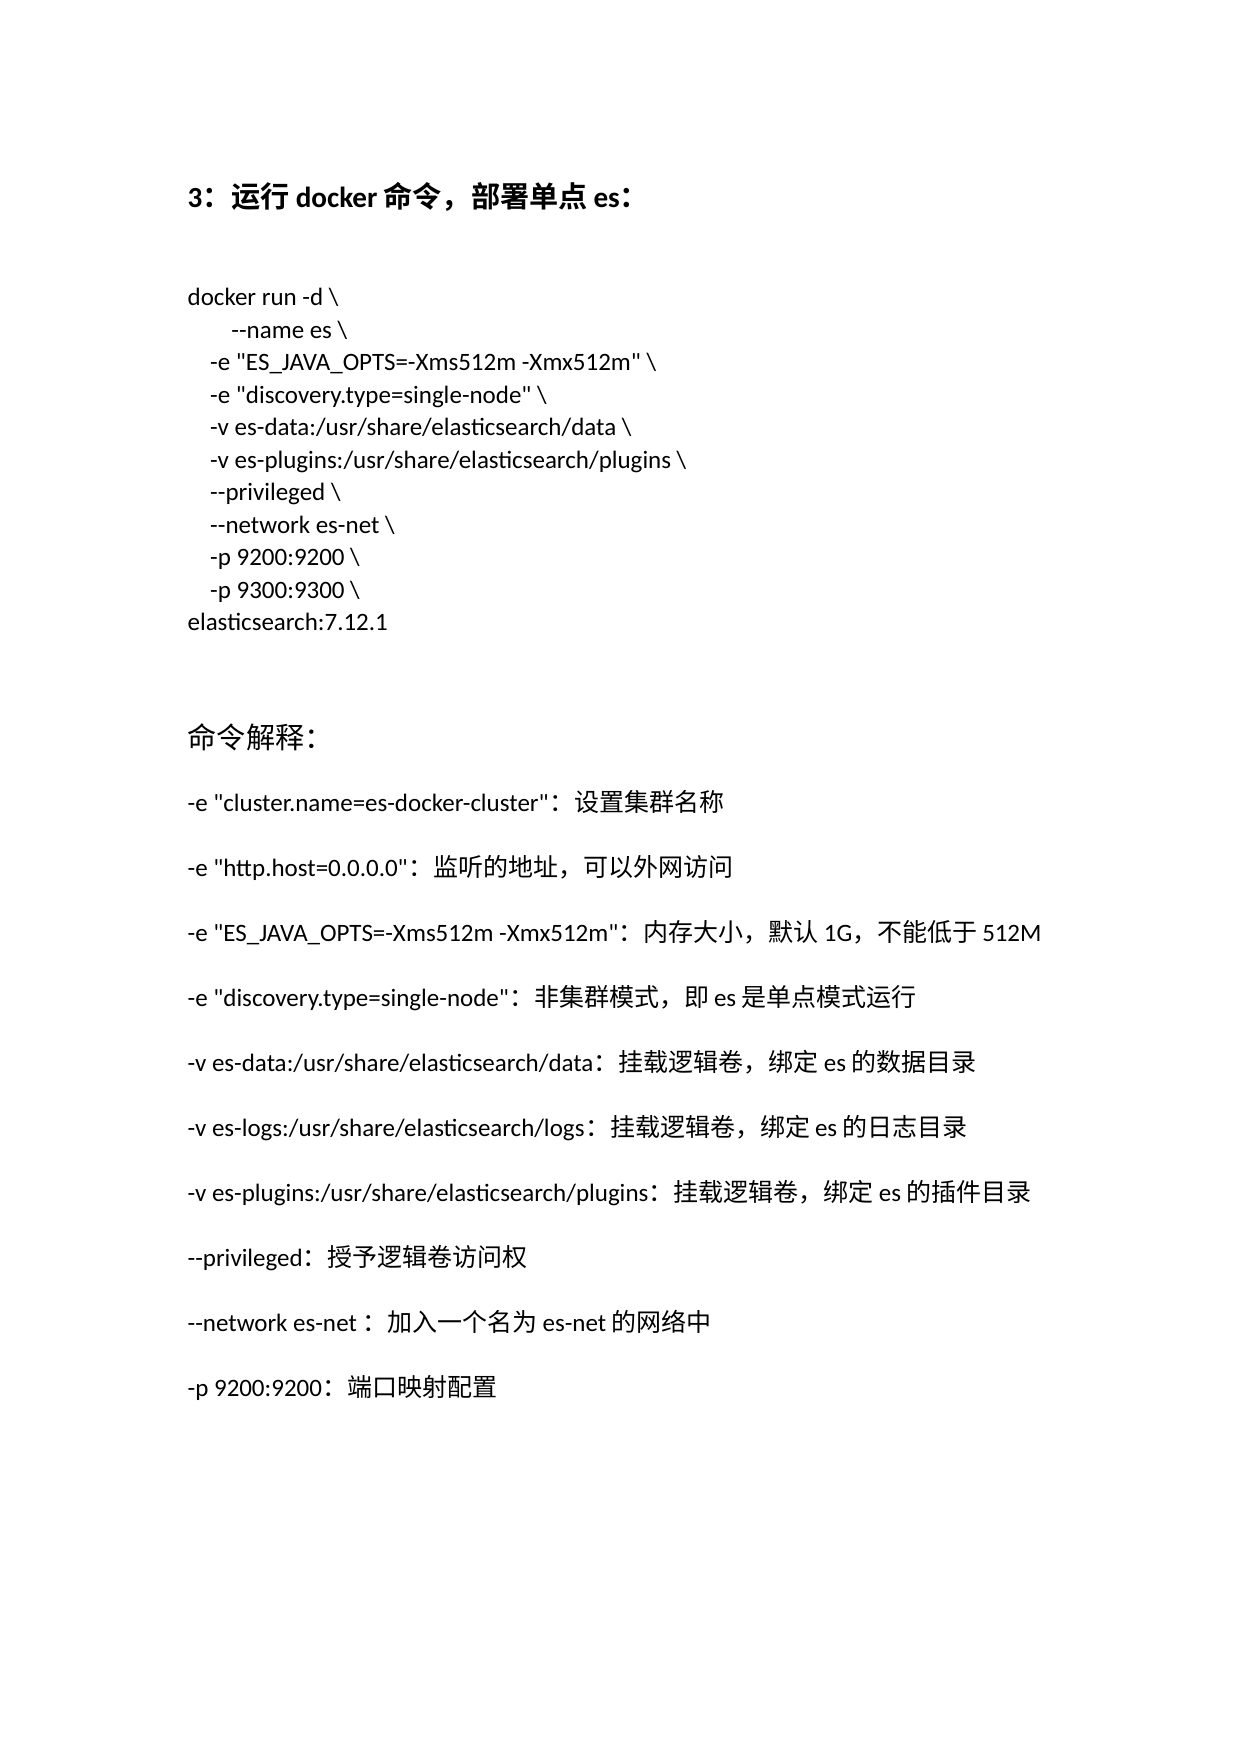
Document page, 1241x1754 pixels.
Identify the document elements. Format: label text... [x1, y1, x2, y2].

text docker run -d \ [187, 280, 1053, 313]
text -p 9200:9200 \ [187, 540, 1053, 573]
text -v es-plugins:/usr/share/elasticsearch/plugins \ [187, 443, 1053, 475]
subtitle 3：运行docker命令，部署单点es： [187, 162, 1053, 227]
text elasticsearch:7.12.1 [187, 605, 1053, 638]
text -e "discovery.type=single-node" \ [187, 378, 1053, 410]
text -e "ES_JAVA_OPTS=-Xms512m -Xmx512m" \ [187, 345, 1053, 378]
text -e "ES_JAVA_OPTS=-Xms512m -Xmx512m"：内存大小，默认1G，不能低于512M [187, 898, 1053, 963]
text -v es-data:/usr/share/elasticsearch/data \ [187, 410, 1053, 443]
text --privileged：授予逻辑卷访问权 [187, 1223, 1053, 1288]
text --name es \ [187, 313, 1053, 345]
text -p 9300:9300 \ [187, 573, 1053, 605]
text -v es-plugins:/usr/share/elasticsearch/plugins：挂载逻辑卷，绑定es的插件目录 [187, 1158, 1053, 1223]
text -v es-logs:/usr/share/elasticsearch/logs：挂载逻辑卷，绑定es的日志目录 [187, 1093, 1053, 1158]
text --network es-net ：加入一个名为es-net的网络中 [187, 1288, 1053, 1353]
text -e "discovery.type=single-node"：非集群模式，即es是单点模式运行 [187, 963, 1053, 1028]
text --privileged \ [187, 475, 1053, 508]
text -e "cluster.name=es-docker-cluster"：设置集群名称 [187, 768, 1053, 833]
text -p 9200:9200：端口映射配置 [187, 1353, 1053, 1418]
text 命令解释： [187, 703, 1053, 768]
text --network es-net \ [187, 508, 1053, 540]
text -e "http.host=0.0.0.0"：监听的地址，可以外网访问 [187, 833, 1053, 898]
text -v es-data:/usr/share/elasticsearch/data：挂载逻辑卷，绑定es的数据目录 [187, 1028, 1053, 1093]
